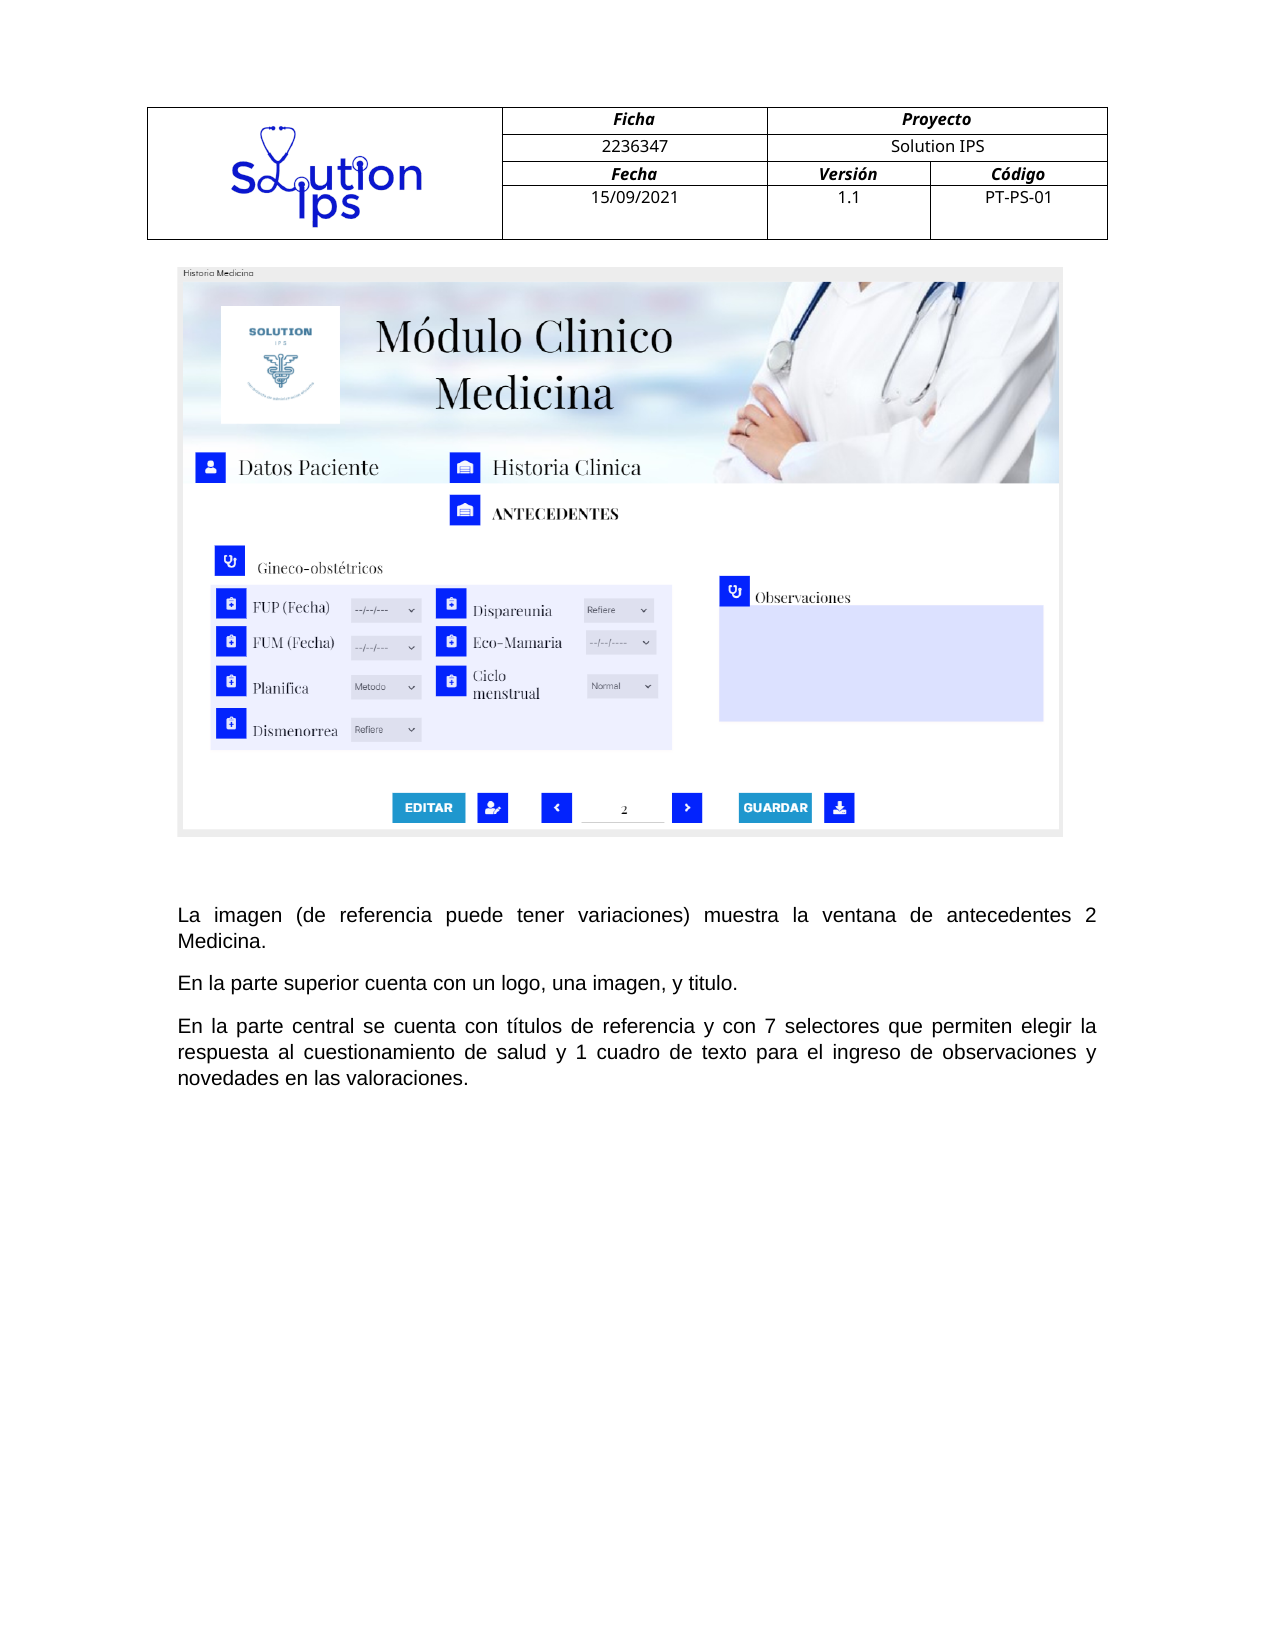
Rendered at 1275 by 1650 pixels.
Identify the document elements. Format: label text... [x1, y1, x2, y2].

text En la parte central se cuenta con títulos de referencia y con 7 selectores que permiten elegir la respuesta al cuestionamiento de salud y 1 cuadro de texto para el ingreso de observaciones y novedades en las valoraciones. [177, 1014, 1098, 1089]
text En la parte superior cuenta con un logo, una imagen, y titulo. [177, 971, 1098, 995]
picture [177, 267, 1063, 837]
text La imagen (de referencia puede tener variaciones) muestra la ventana de antecedentes 2 Medicina. [177, 903, 1098, 953]
picture [210, 107, 439, 239]
